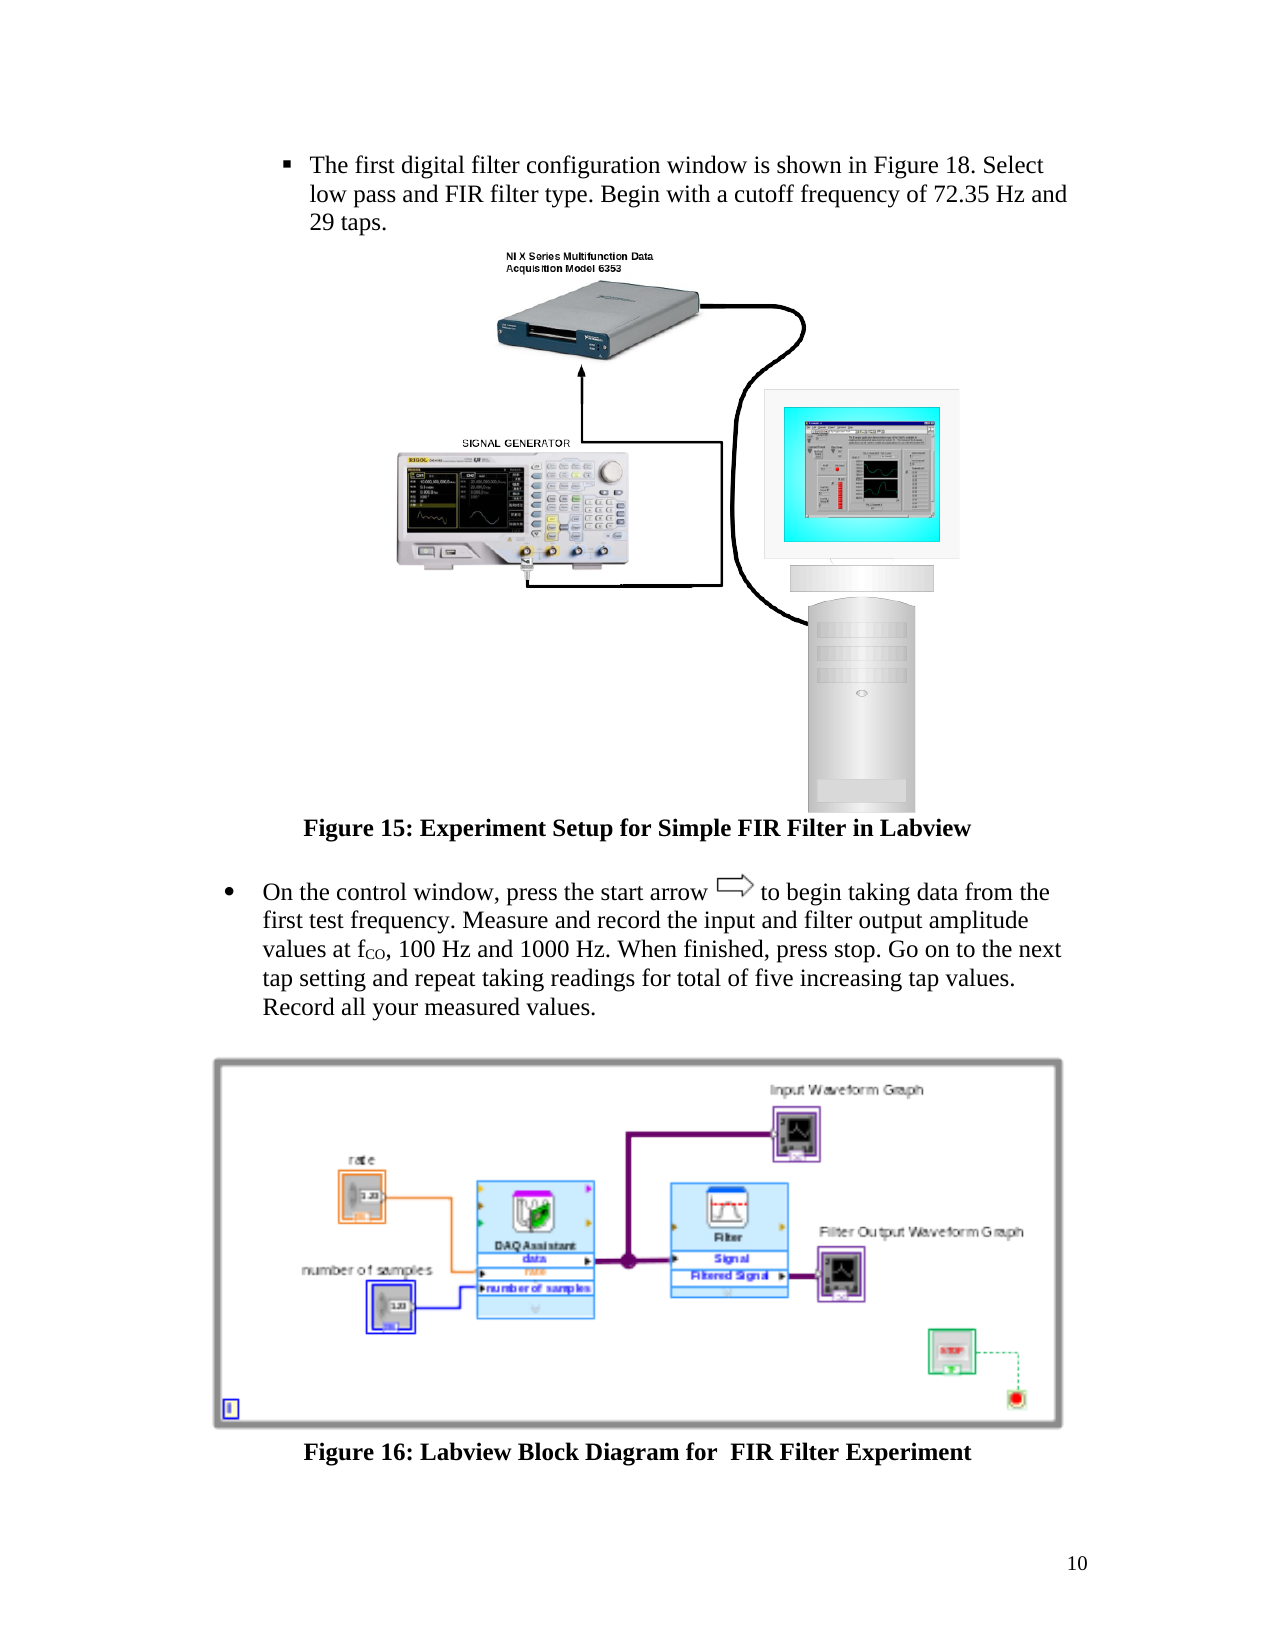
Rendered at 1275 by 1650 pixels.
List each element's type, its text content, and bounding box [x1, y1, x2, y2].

list The first digital filter configuration window is shown in Figure 18. Select low pass and FIR filter type. Begin with a cutoff frequency of 72.35 Hz and 29 taps. [281, 150, 1087, 236]
text Figure 15: Experiment Setup for Simple FIR Filter in Labview [187, 813, 1087, 842]
text Figure 16: Labview Block Diagram for FIR Filter Experiment [187, 1437, 1087, 1465]
list On the control window, press the start arrow to begin taking data from the first test frequency. Measure and record the input and filter output amplitude values at fCO, 100 Hz and 1000 Hz. When finished, press stop. Go on to the next tap setting and repeat taking readings for total of five increasing tap values. Record all your measured values. [225, 870, 1087, 1020]
